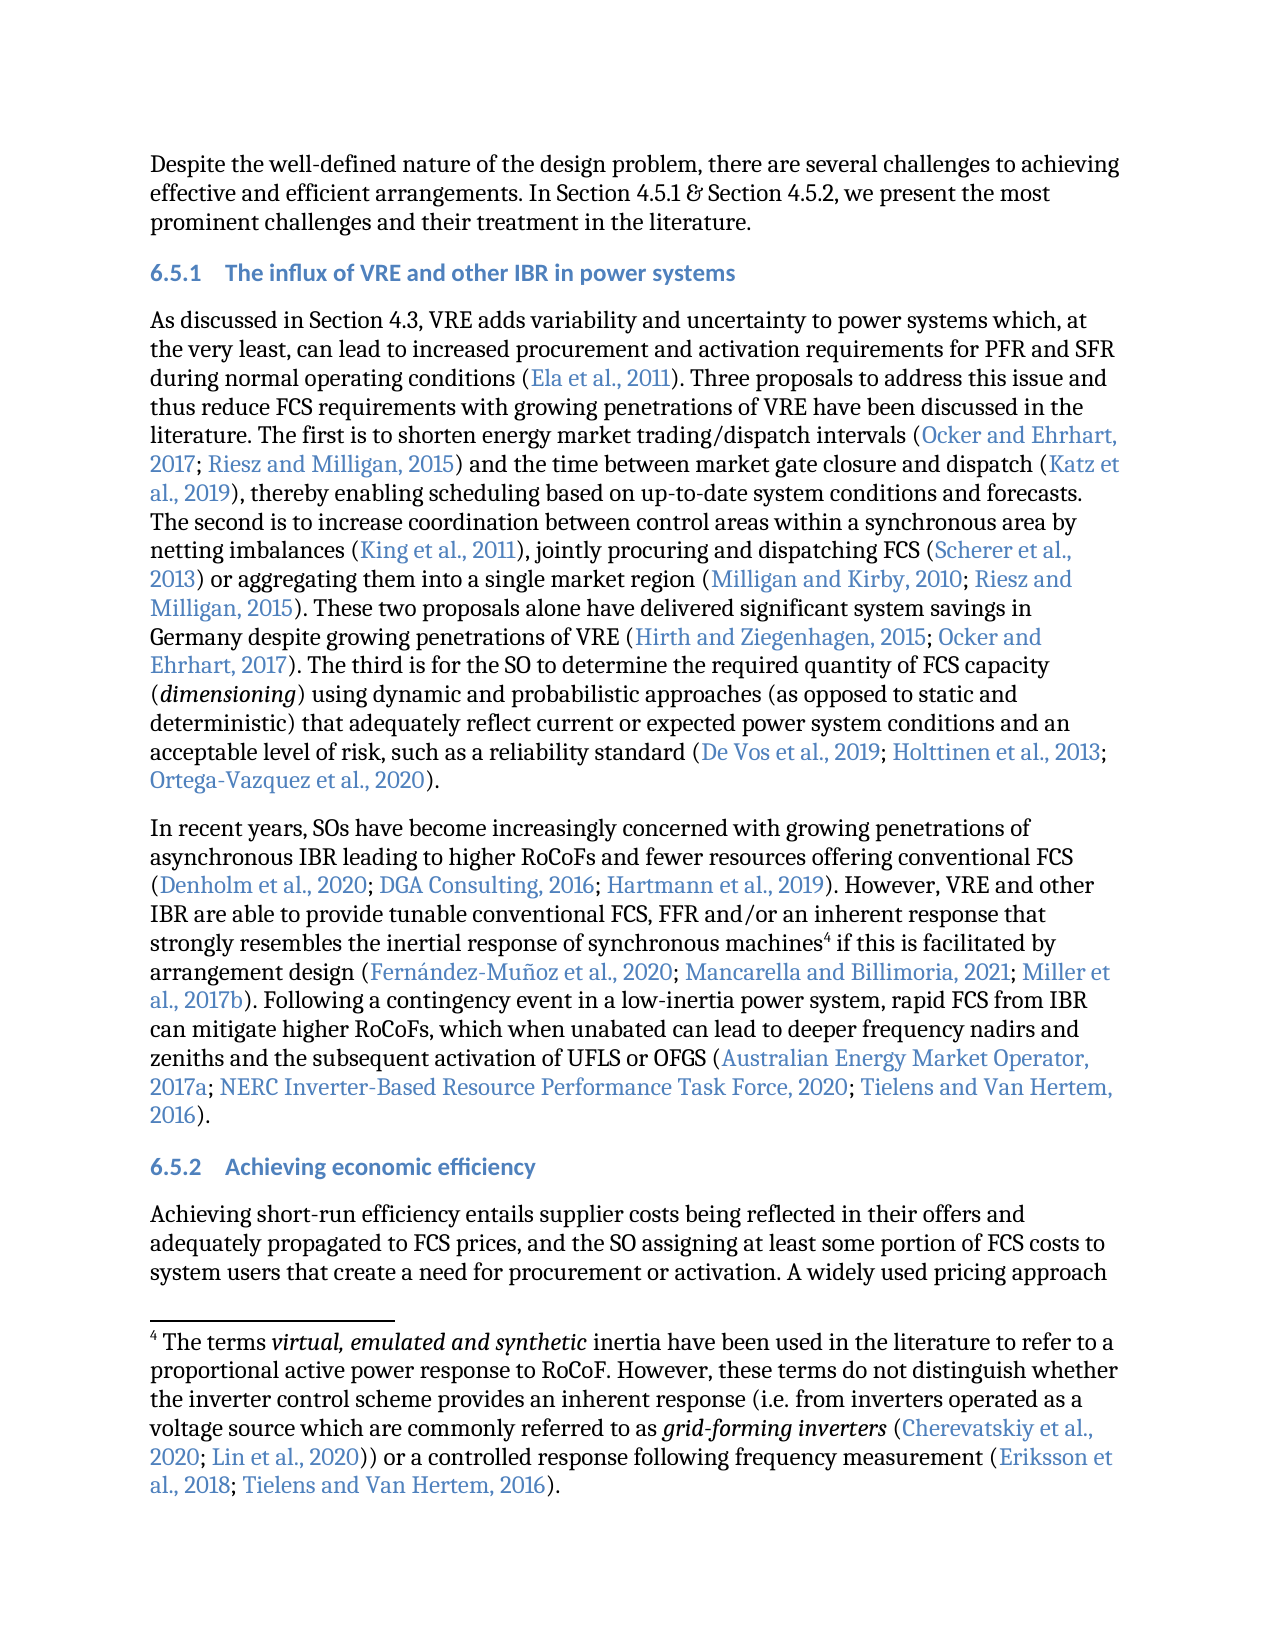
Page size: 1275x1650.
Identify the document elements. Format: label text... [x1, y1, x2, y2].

subtitle 6.5.2 Achieving economic efficiency [150, 1151, 1125, 1181]
text As discussed in Section 4.3, VRE adds variability and uncertainty to power systems which, at the very least, can lead to increased procurement and activation requirements for PFR and SFR during normal operating conditions (Ela et al., 2011). Three proposals to address this issue and thus reduce FCS requirements with growing penetrations of VRE have been discussed in the literature. The first is to shorten energy market trading/dispatch intervals (Ocker and Ehrhart, 2017; Riesz and Milligan, 2015) and the time between market gate closure and dispatch (Katz et al., 2019), thereby enabling scheduling based on up-to-date system conditions and forecasts. The second is to increase coordination between control areas within a synchronous area by netting imbalances (King et al., 2011), jointly procuring and dispatching FCS (Scherer et al., 2013) or aggregating them into a single market region (Milligan and Kirby, 2010; Riesz and Milligan, 2015). These two proposals alone have delivered significant system savings in Germany despite growing penetrations of VRE (Hirth and Ziegenhagen, 2015; Ocker and Ehrhart, 2017). The third is for the SO to determine the required quantity of FCS capacity (dimensioning) using dynamic and probabilistic approaches (as opposed to static and deterministic) that adequately reflect current or expected power system conditions and an acceptable level of risk, such as a reliability standard (De Vos et al., 2019; Holttinen et al., 2013; Ortega-Vazquez et al., 2020). [150, 306, 1125, 795]
subtitle 6.5.1 The influx of VRE and other IBR in power systems [150, 257, 1125, 288]
text In recent years, SOs have become increasingly concerned with growing penetrations of asynchronous IBR leading to higher RoCoFs and fewer resources offering conventional FCS (Denholm et al., 2020; DGA Consulting, 2016; Hartmann et al., 2019). However, VRE and other IBR are able to provide tunable conventional FCS, FFR and/or an inherent response that strongly resembles the inertial response of synchronous machines if this is facilitated by arrangement design (Fernández-Muñoz et al., 2020; Mancarella and Billimoria, 2021; Miller et al., 2017b). Following a contingency event in a low-inertia power system, rapid FCS from IBR can mitigate higher RoCoFs, which when unabated can lead to deeper frequency nadirs and zeniths and the subsequent activation of UFLS or OFGS (Australian Energy Market Operator, 2017a; NERC Inverter-Based Resource Performance Task Force, 2020; Tielens and Van Hertem, 2016). [150, 814, 1125, 1130]
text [150, 1200, 1125, 1286]
text Despite the well-defined nature of the design problem, there are several challenges to achieving effective and efficient arrangements. In Section 4.5.1 & Section 4.5.2, we present the most prominent challenges and their treatment in the literature. [150, 150, 1125, 236]
